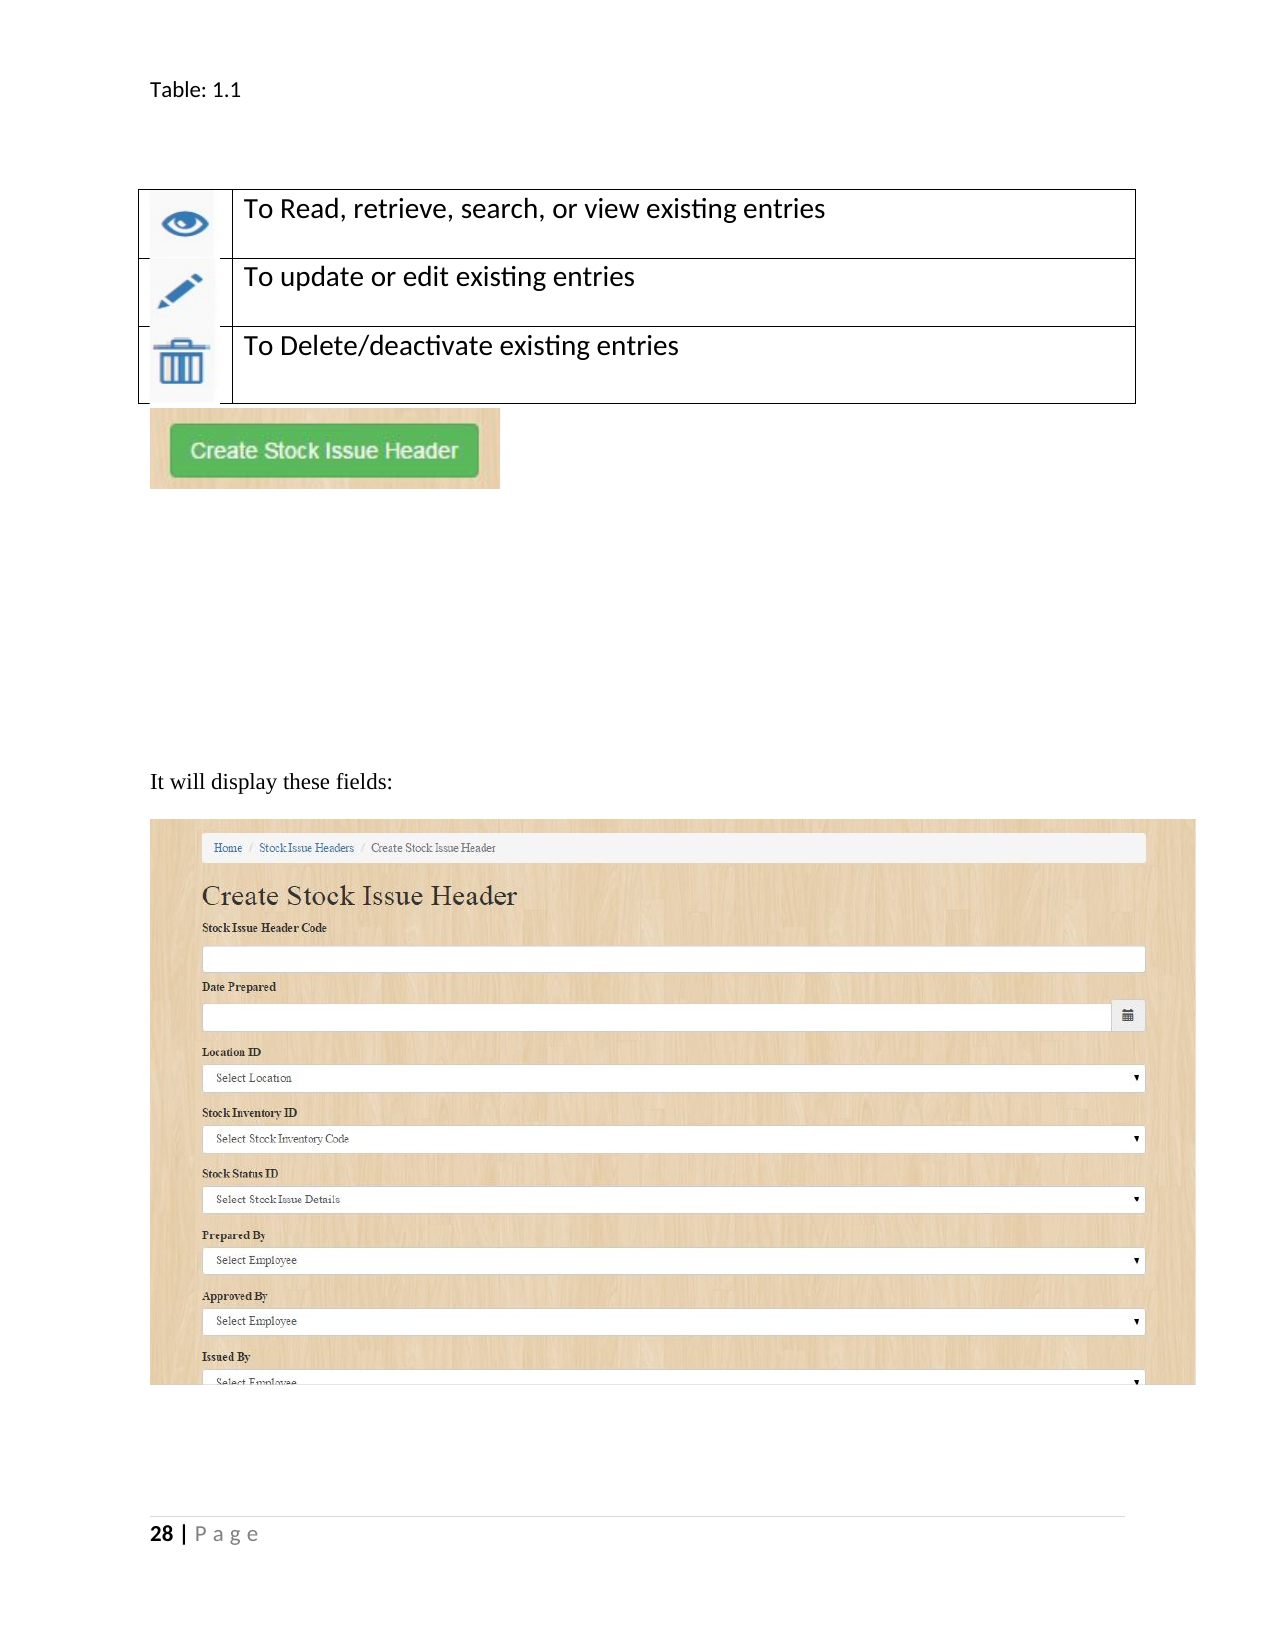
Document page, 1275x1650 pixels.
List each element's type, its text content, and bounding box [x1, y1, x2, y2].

text It will display these fields: [150, 768, 1125, 795]
picture [149, 190, 220, 404]
picture [150, 819, 1196, 1385]
picture [150, 408, 501, 489]
